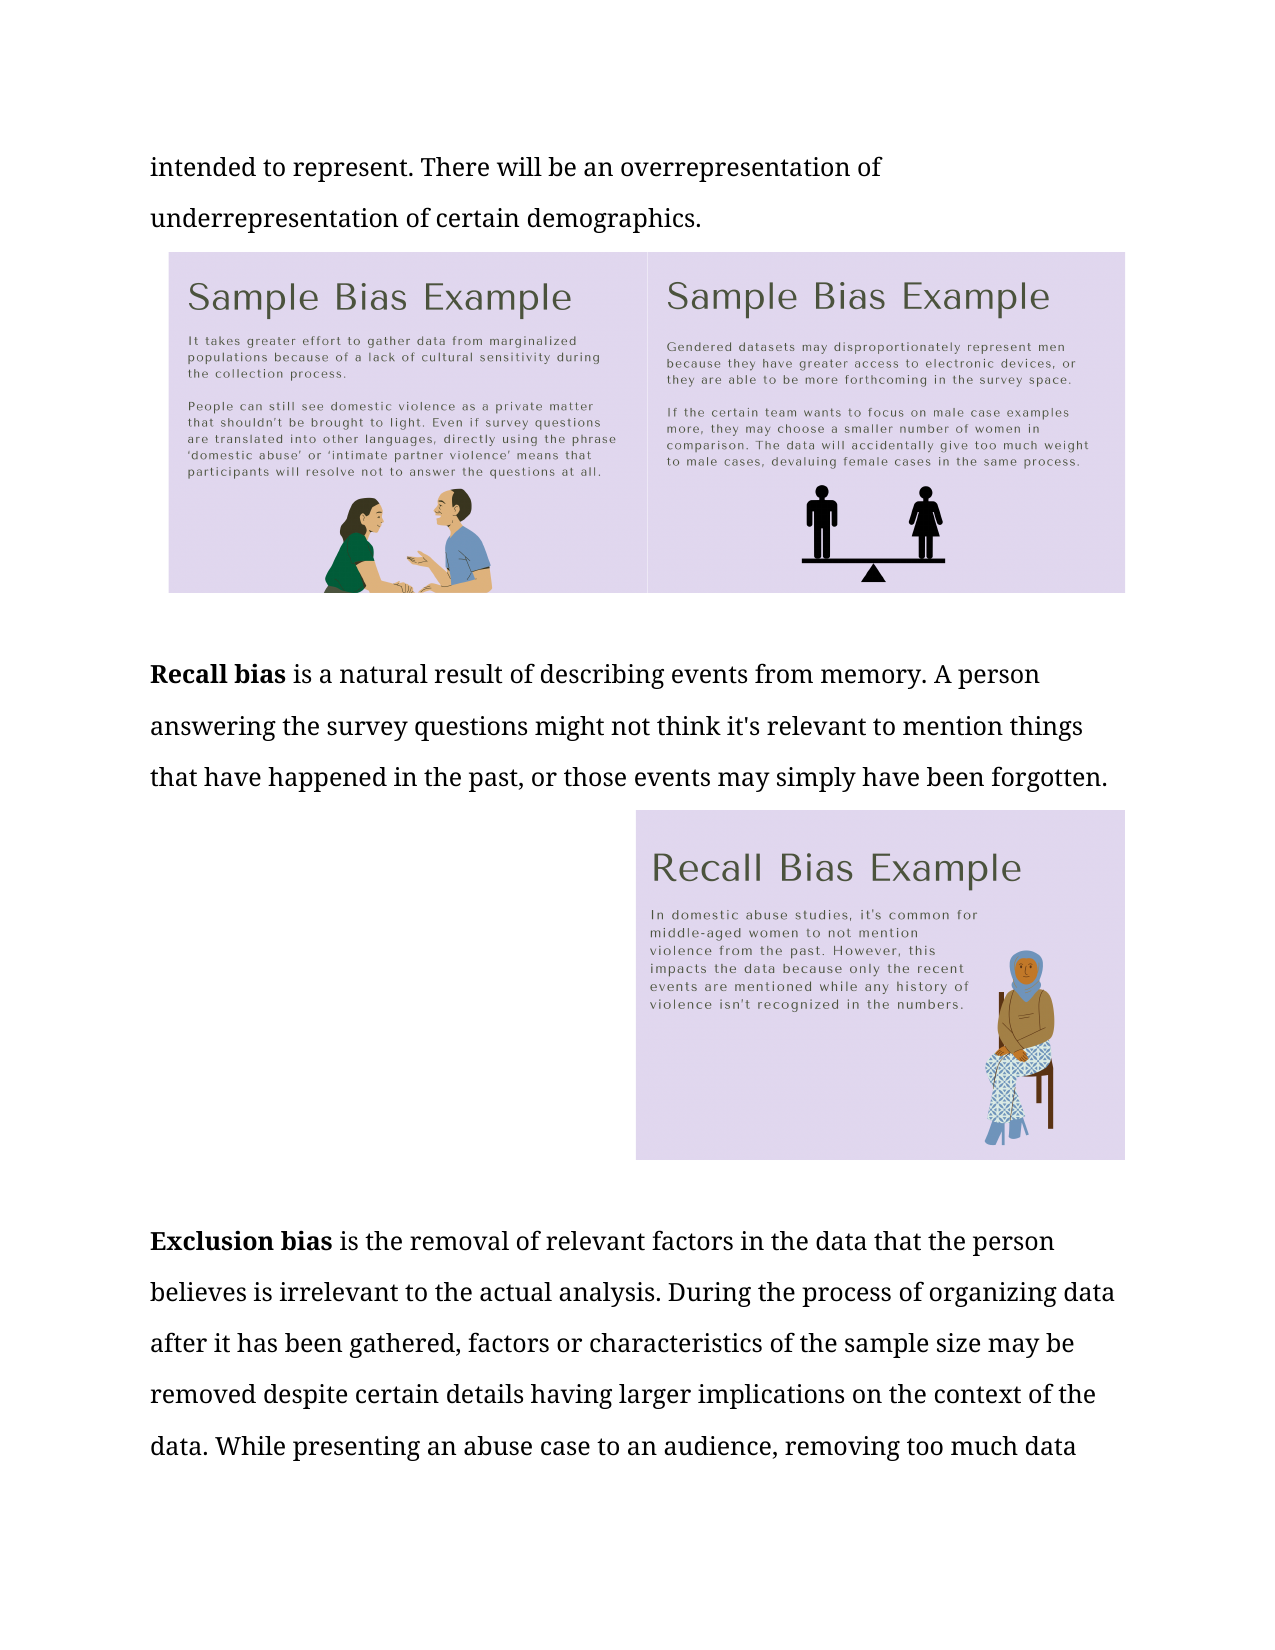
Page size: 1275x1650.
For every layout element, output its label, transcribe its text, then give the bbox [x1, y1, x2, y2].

text Recall bias is a natural result of describing events from memory. A person answering the survey questions might not think it's relevant to mention things that have happened in the past, or those events may simply have been forgotten. [150, 657, 1125, 793]
picture [168, 252, 1125, 593]
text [150, 150, 1125, 235]
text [150, 1224, 1125, 1462]
picture [635, 810, 1125, 1160]
